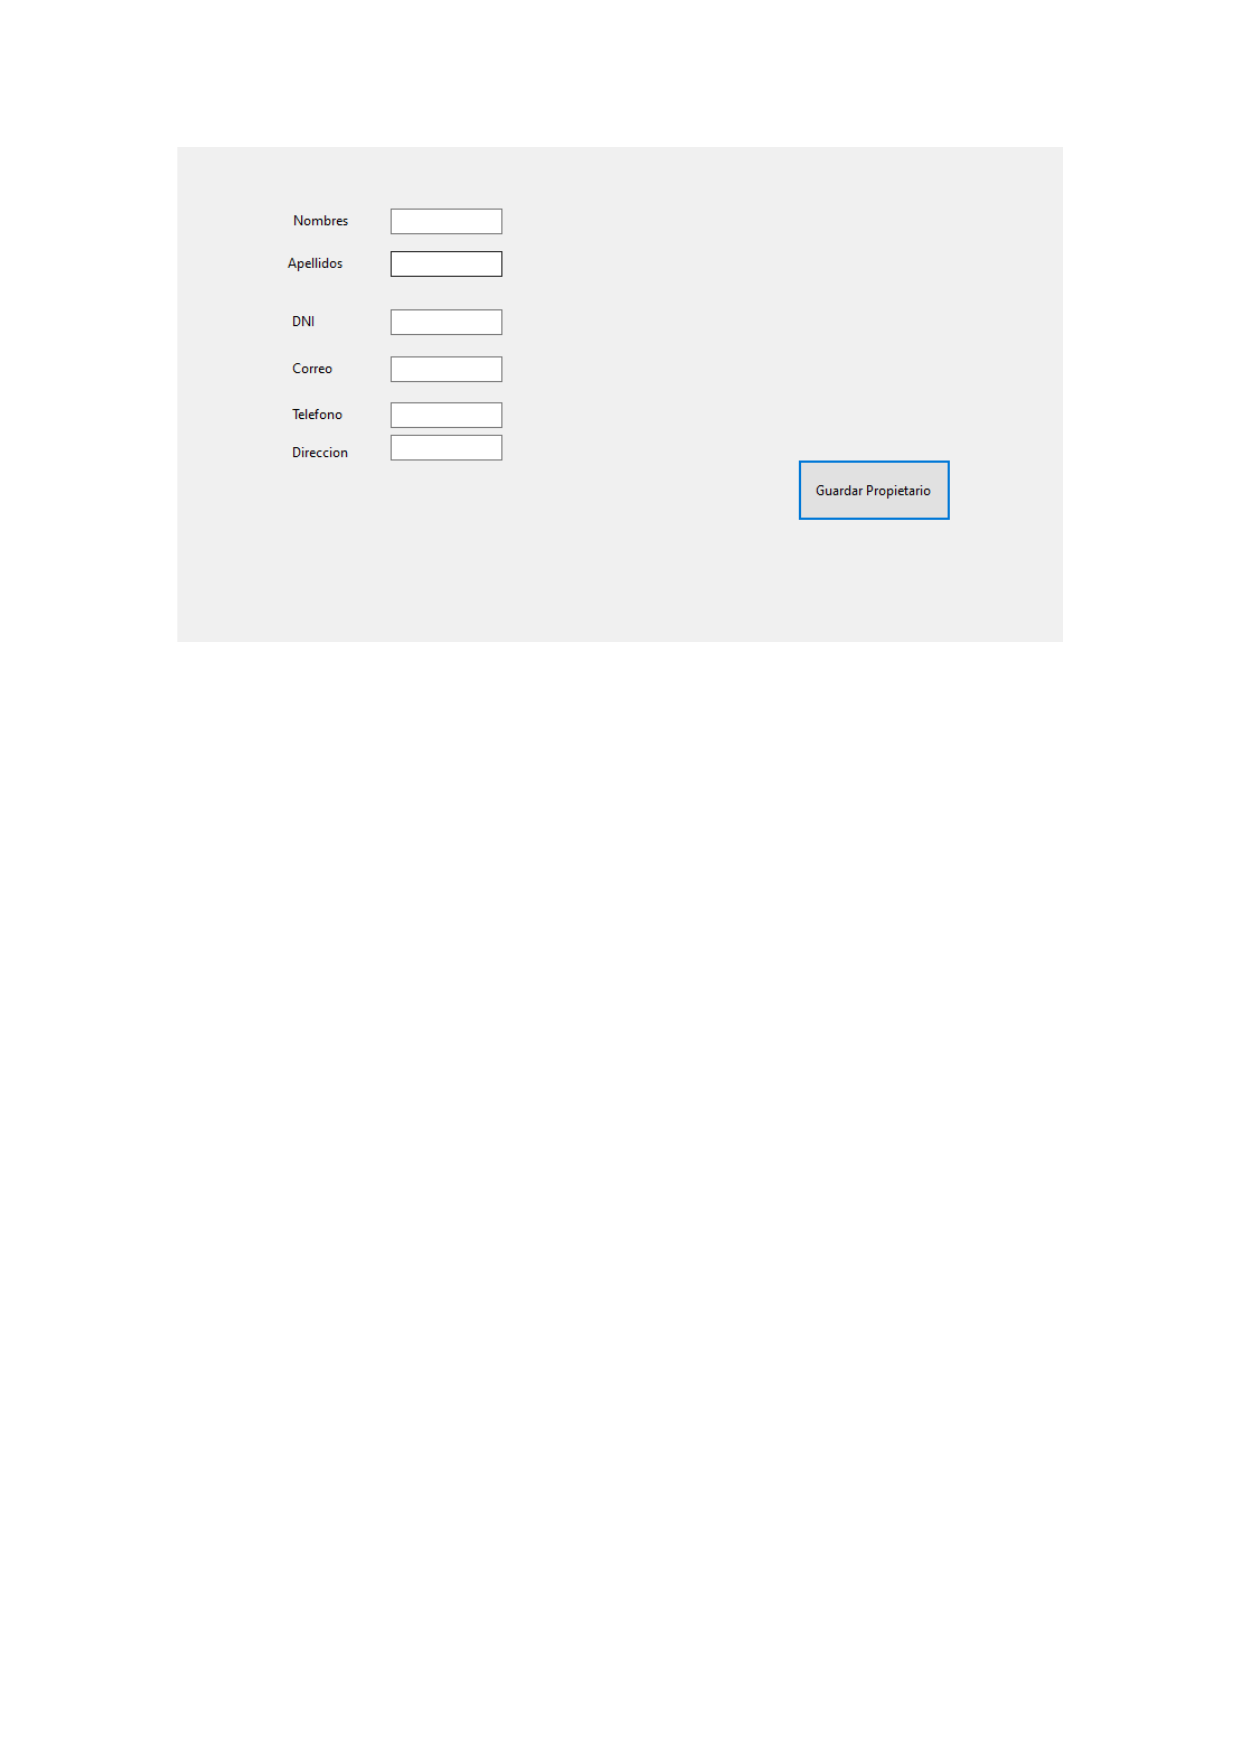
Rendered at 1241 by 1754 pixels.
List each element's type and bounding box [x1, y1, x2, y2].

picture [177, 147, 1063, 642]
